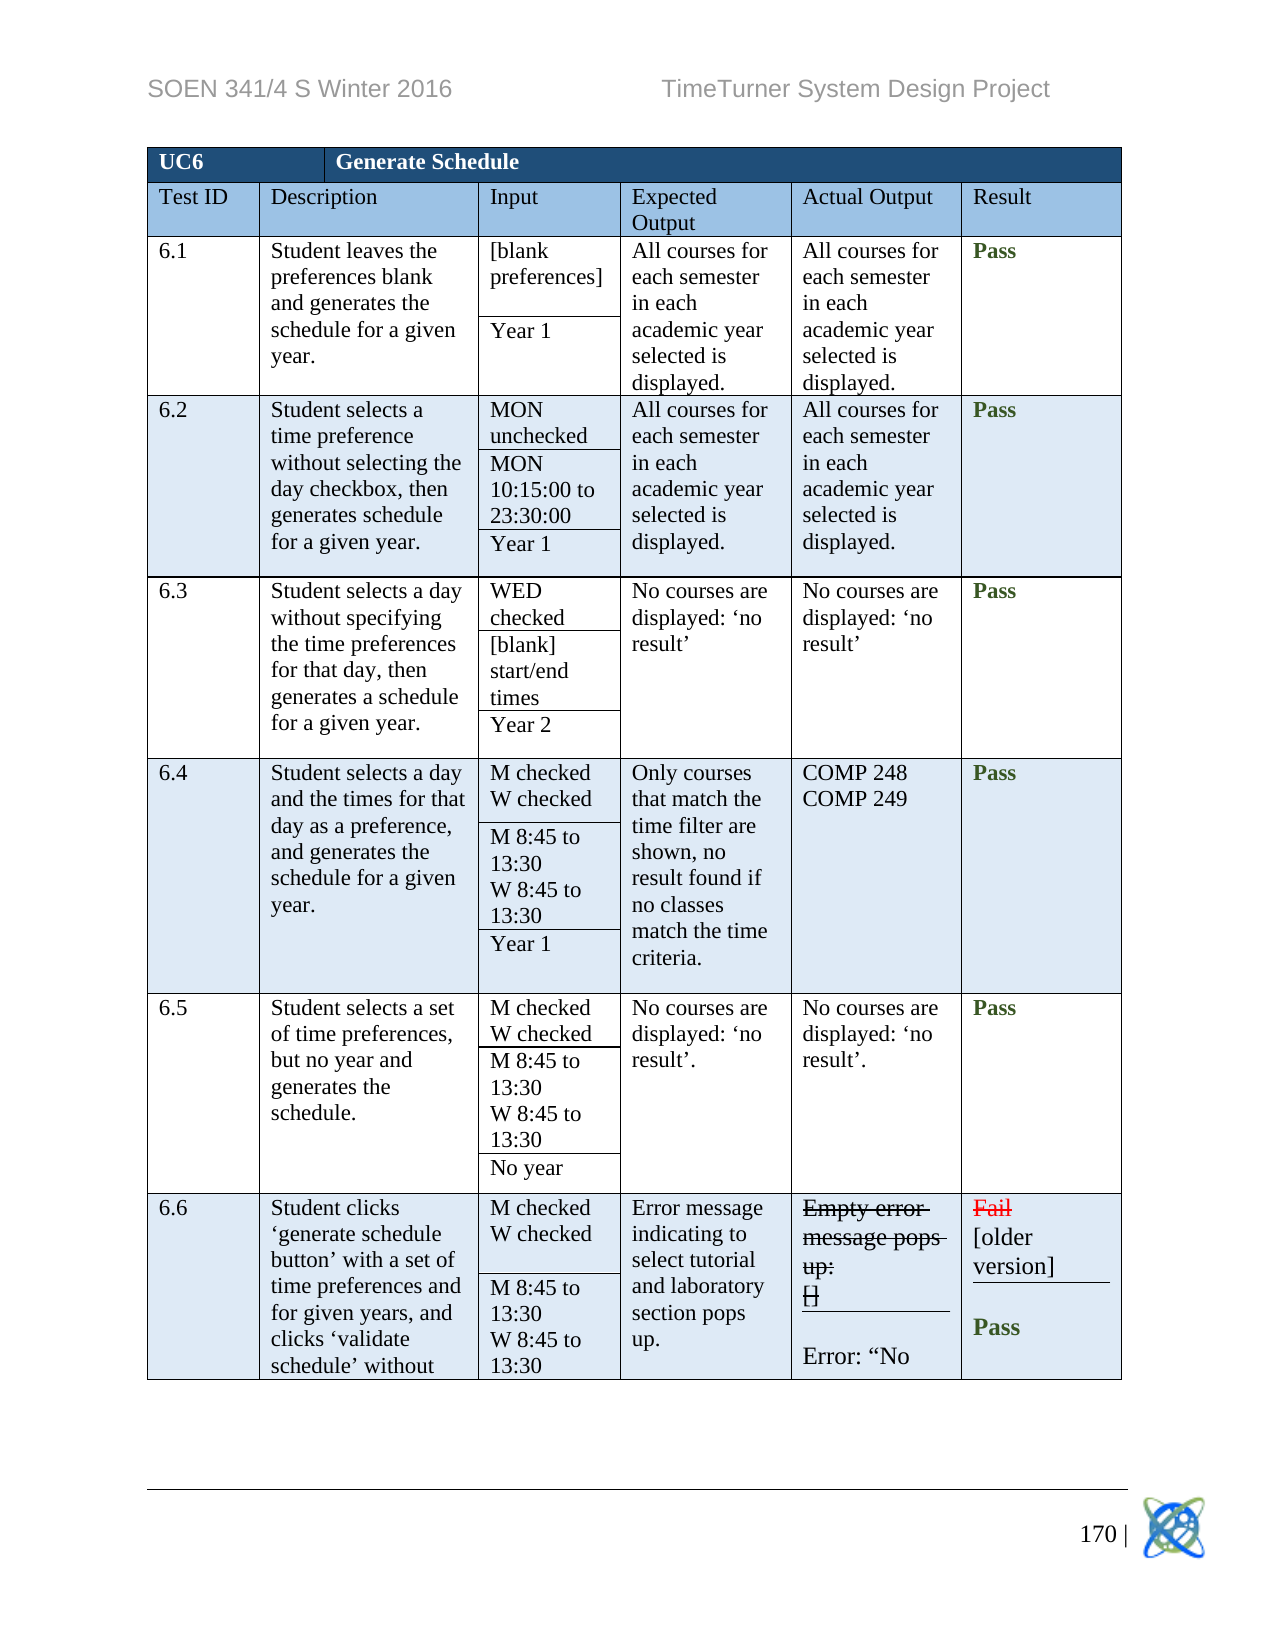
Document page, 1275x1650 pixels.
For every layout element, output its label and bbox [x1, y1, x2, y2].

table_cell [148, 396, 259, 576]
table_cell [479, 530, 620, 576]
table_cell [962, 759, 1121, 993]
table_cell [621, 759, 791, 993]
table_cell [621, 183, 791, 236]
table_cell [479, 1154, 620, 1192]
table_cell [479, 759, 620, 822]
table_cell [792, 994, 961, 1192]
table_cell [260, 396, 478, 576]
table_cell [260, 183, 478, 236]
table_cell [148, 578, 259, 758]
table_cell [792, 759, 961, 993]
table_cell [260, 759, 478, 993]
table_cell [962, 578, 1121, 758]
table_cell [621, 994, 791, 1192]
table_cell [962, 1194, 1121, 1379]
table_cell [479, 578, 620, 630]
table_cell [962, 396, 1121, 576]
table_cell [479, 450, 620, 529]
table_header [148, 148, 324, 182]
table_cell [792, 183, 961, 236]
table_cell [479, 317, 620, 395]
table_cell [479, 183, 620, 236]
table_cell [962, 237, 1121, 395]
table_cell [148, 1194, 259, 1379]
picture [1123, 1490, 1224, 1566]
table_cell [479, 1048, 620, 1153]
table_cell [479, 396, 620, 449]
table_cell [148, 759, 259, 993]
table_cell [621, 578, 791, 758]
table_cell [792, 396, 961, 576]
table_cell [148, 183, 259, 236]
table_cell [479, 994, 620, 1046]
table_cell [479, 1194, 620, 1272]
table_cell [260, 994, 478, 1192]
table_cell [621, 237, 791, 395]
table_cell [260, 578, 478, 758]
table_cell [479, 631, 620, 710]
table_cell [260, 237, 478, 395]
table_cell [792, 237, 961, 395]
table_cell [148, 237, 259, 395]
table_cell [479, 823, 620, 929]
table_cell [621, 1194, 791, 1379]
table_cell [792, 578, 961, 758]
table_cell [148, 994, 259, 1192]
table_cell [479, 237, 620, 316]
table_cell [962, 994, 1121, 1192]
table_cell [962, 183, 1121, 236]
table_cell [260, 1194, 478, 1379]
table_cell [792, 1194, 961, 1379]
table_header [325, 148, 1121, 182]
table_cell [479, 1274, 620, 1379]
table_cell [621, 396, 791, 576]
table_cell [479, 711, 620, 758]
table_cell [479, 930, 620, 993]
